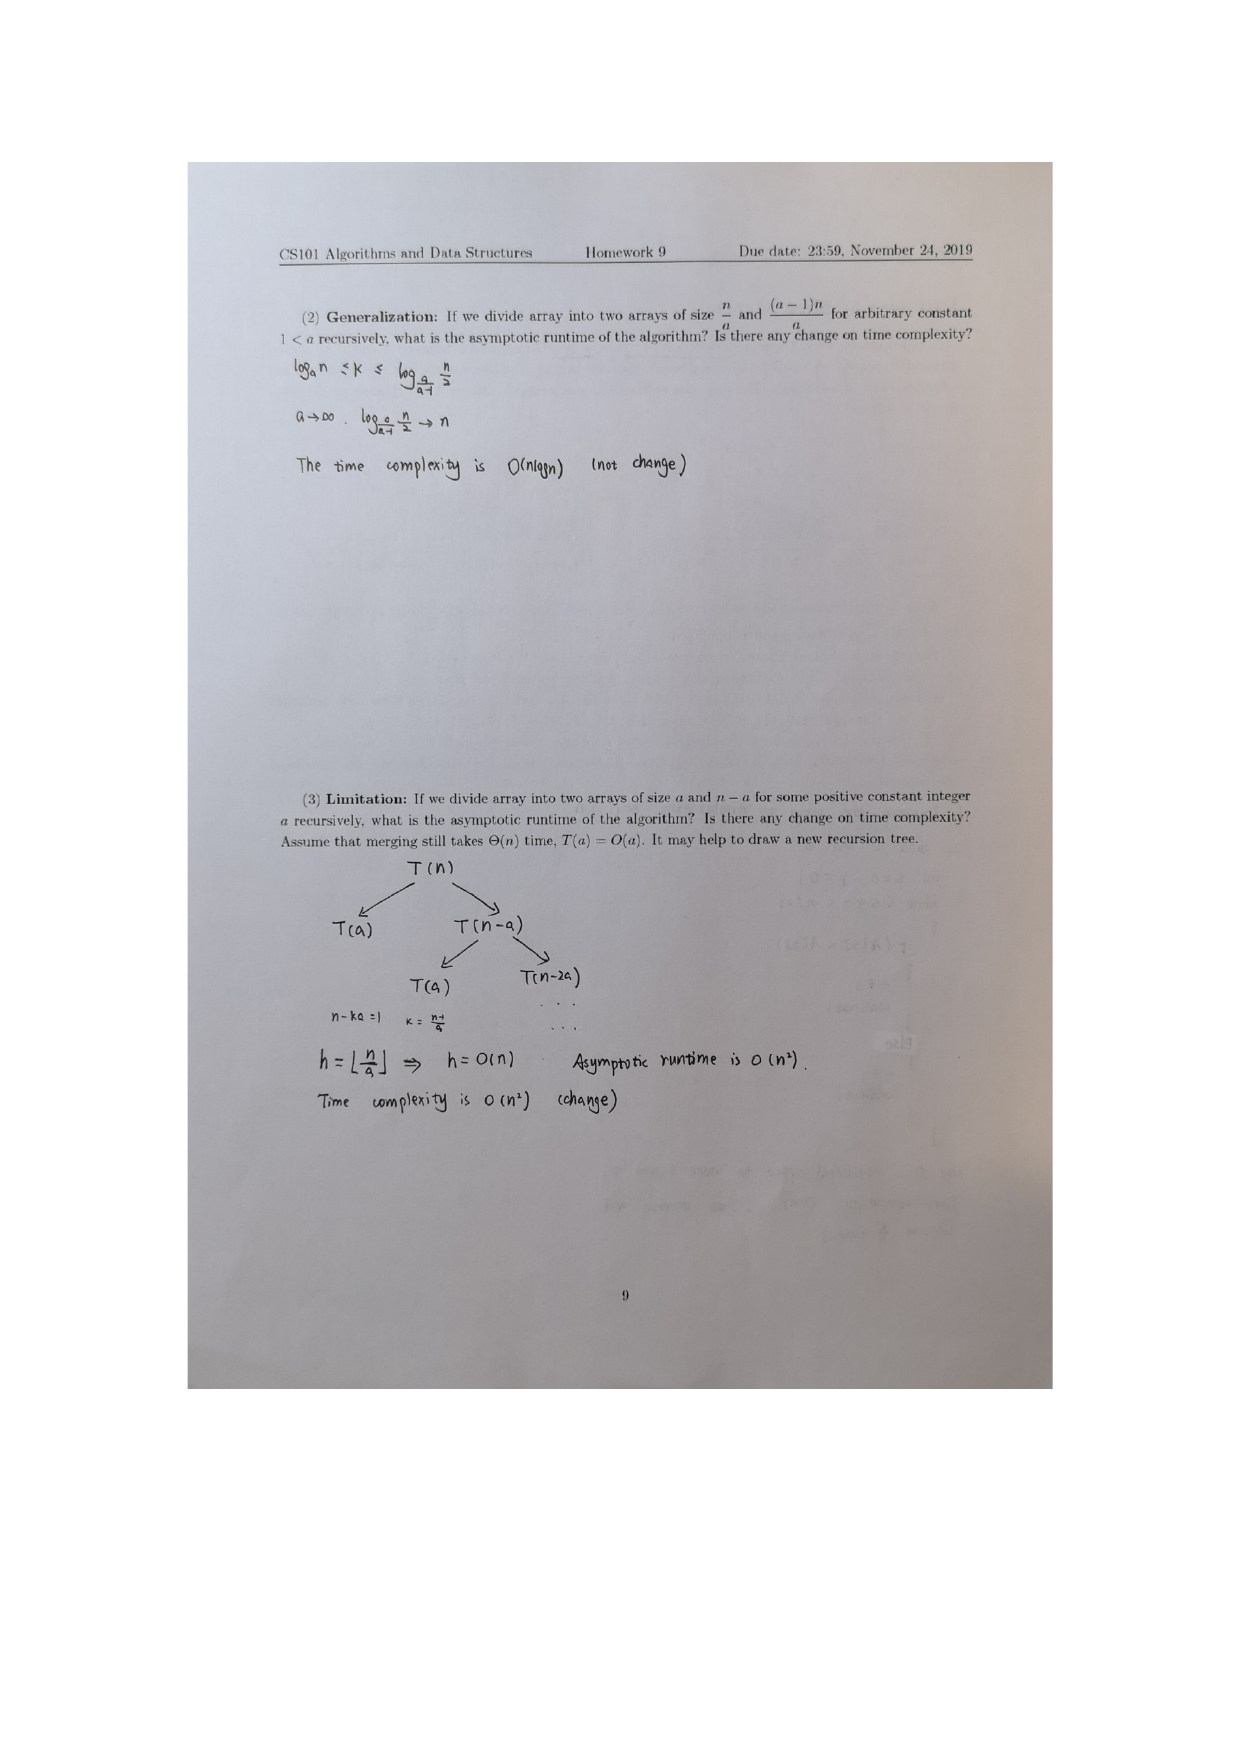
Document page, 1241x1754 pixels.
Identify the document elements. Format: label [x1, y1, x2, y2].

picture [187, 162, 1053, 1389]
